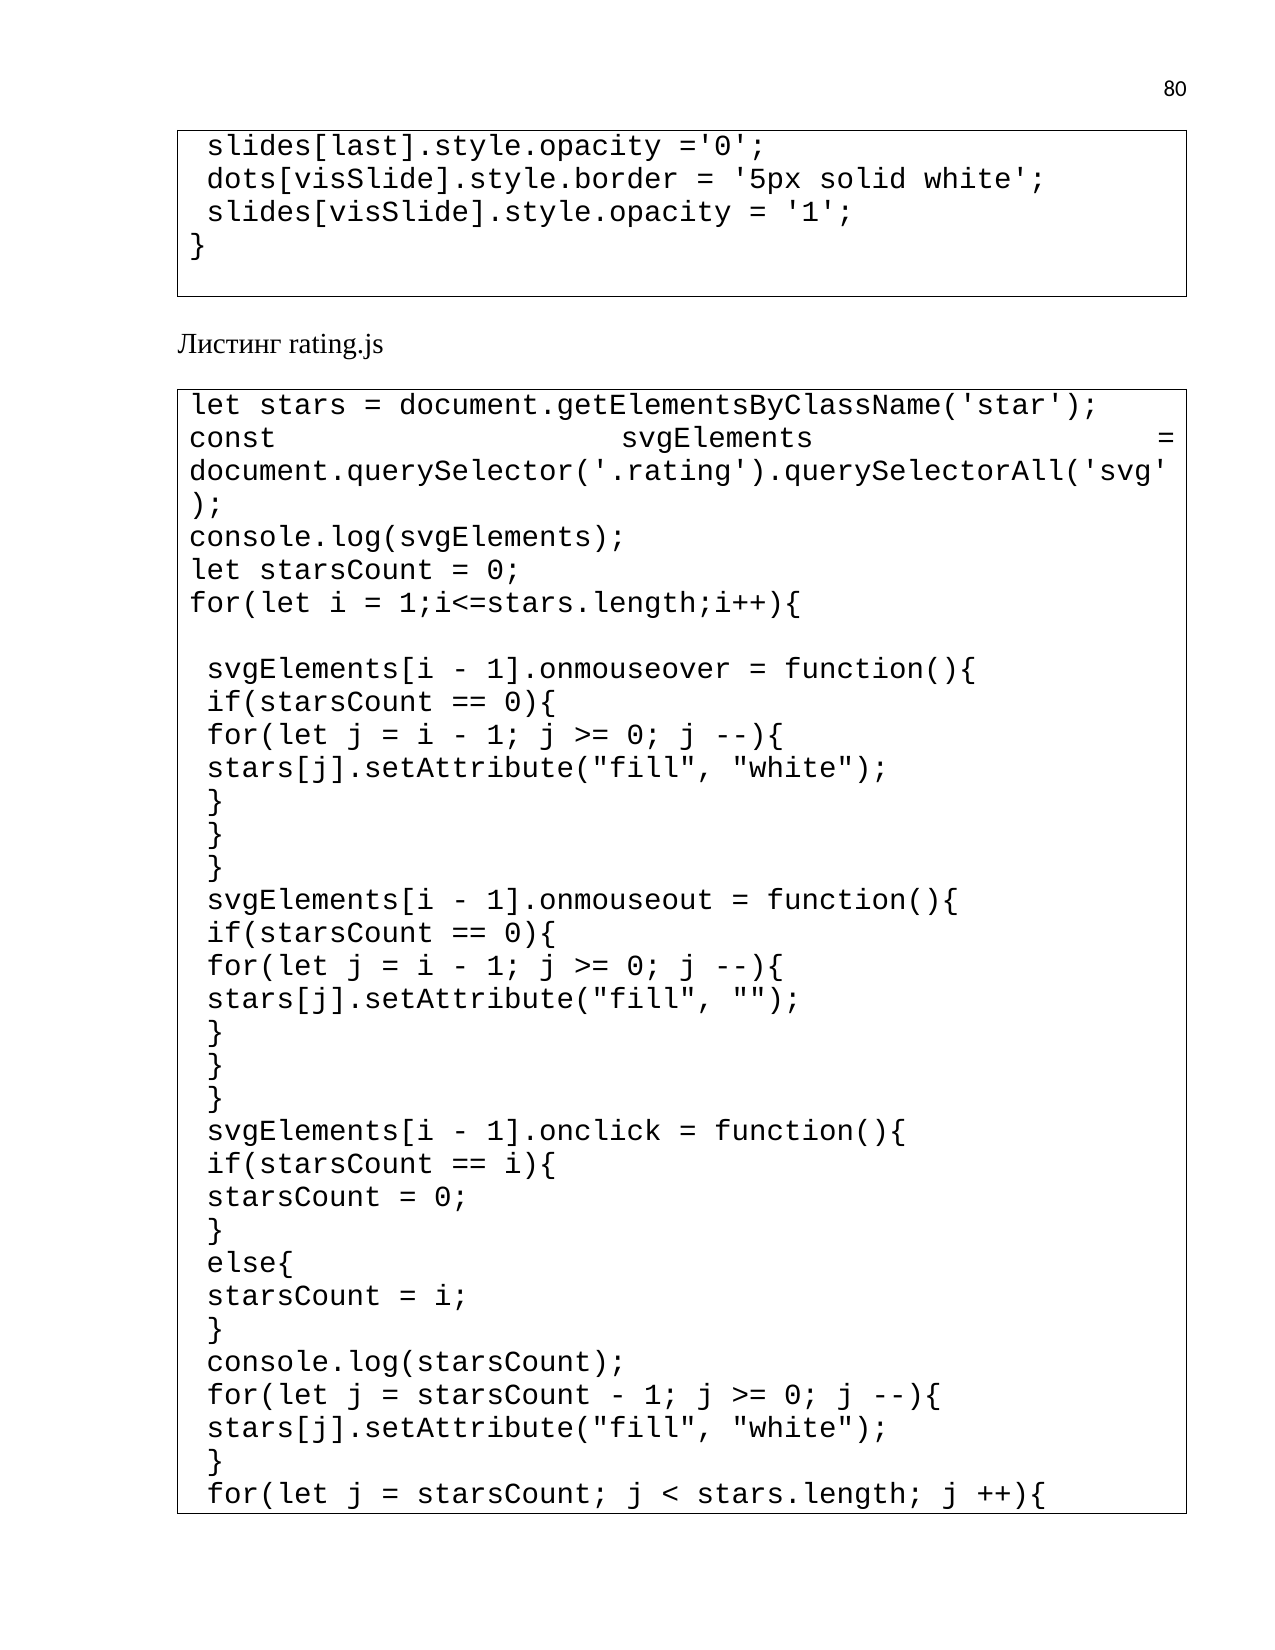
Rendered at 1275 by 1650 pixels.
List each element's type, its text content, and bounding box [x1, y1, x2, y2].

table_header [178, 390, 1186, 1513]
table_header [178, 131, 1186, 296]
text Листинг rating.js [177, 326, 1186, 360]
